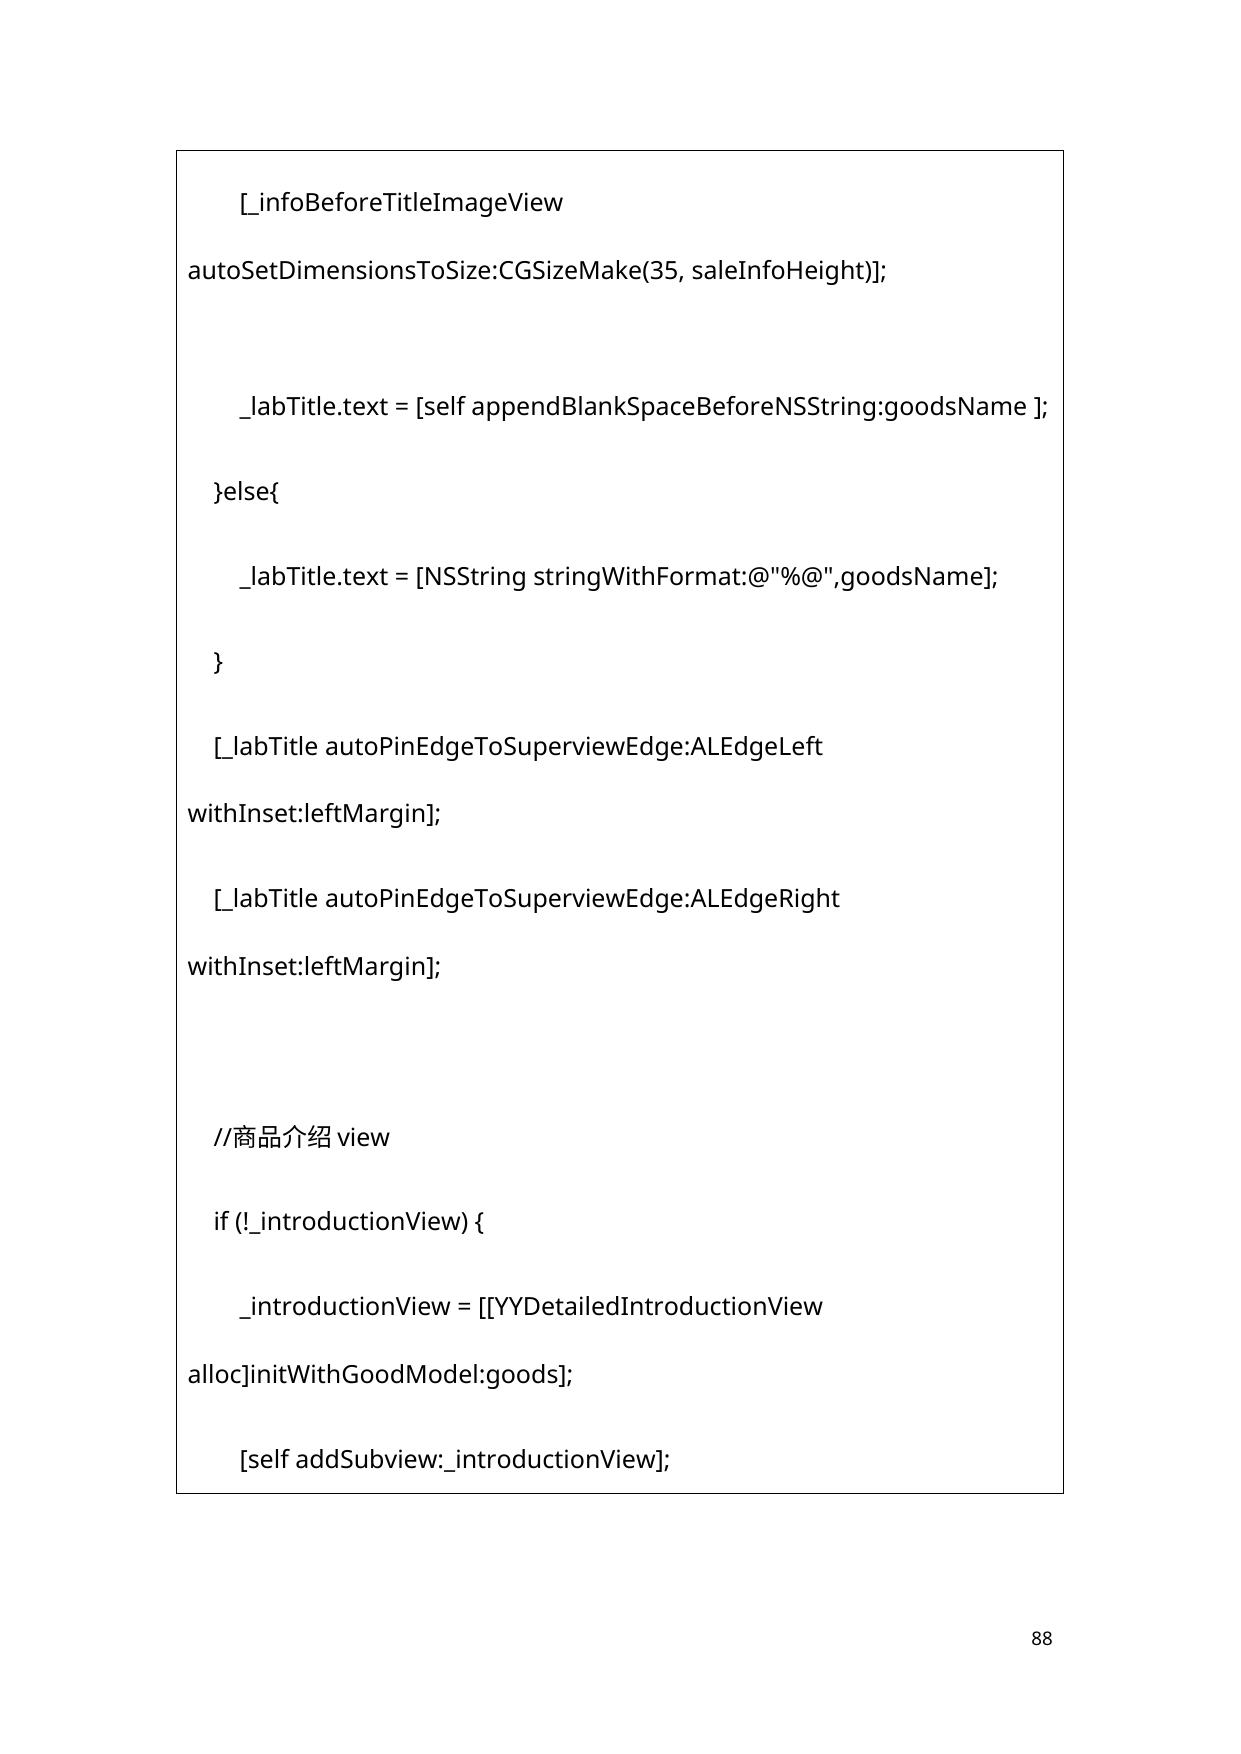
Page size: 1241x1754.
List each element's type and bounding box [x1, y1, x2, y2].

table_cell [177, 151, 1063, 1492]
